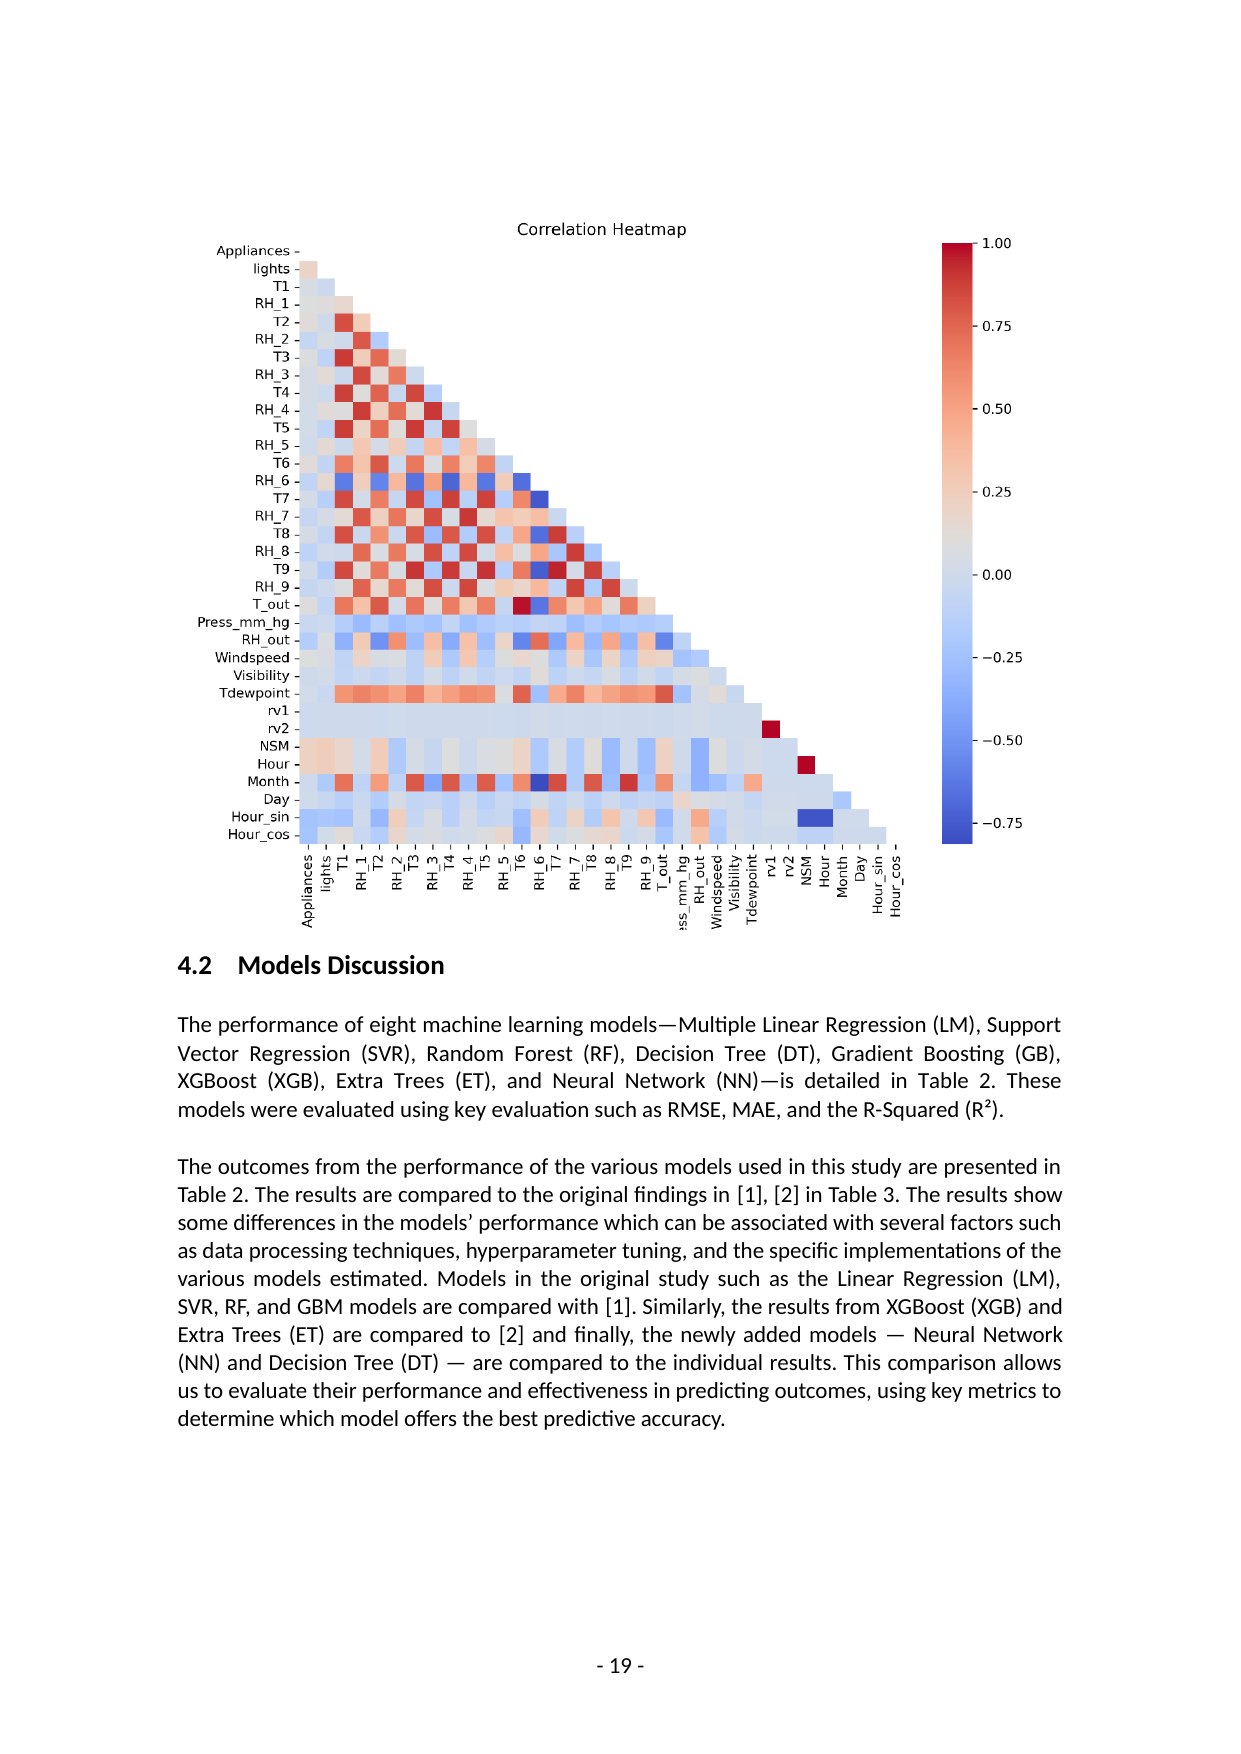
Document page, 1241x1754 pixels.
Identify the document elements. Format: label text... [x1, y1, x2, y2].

text The performance of eight machine learning models—Multiple Linear Regression (LM), Support Vector Regression (SVR), Random Forest (RF), Decision Tree (DT), Gradient Boosting (GB), XGBoost (XGB), Extra Trees (ET), and Neural Network (NN)—is detailed in Table 2. These models were evaluated using key evaluation such as RMSE, MAE, and the R-Squared (R²). [177, 1011, 1063, 1123]
picture [177, 150, 1153, 930]
text The outcomes from the performance of the various models used in this study are presented in Table 2. The results are compared to the original findings in in Table 3. The results show some differences in the models’ performance which can be associated with several factors such as data processing techniques, hyperparameter tuning, and the specific implementations of the various models estimated. Models in the original study such as the Linear Regression (LM), SVR, RF, and GBM models are compared with . Similarly, the results from XGBoost (XGB) and Extra Trees (ET) are compared to and finally, the newly added models — Neural Network (NN) and Decision Tree (DT) — are compared to the individual results. This comparison allows us to evaluate their performance and effectiveness in predicting outcomes, using key metrics to determine which model offers the best predictive accuracy. [177, 1152, 1063, 1432]
subtitle Models Discussion [177, 948, 1063, 981]
